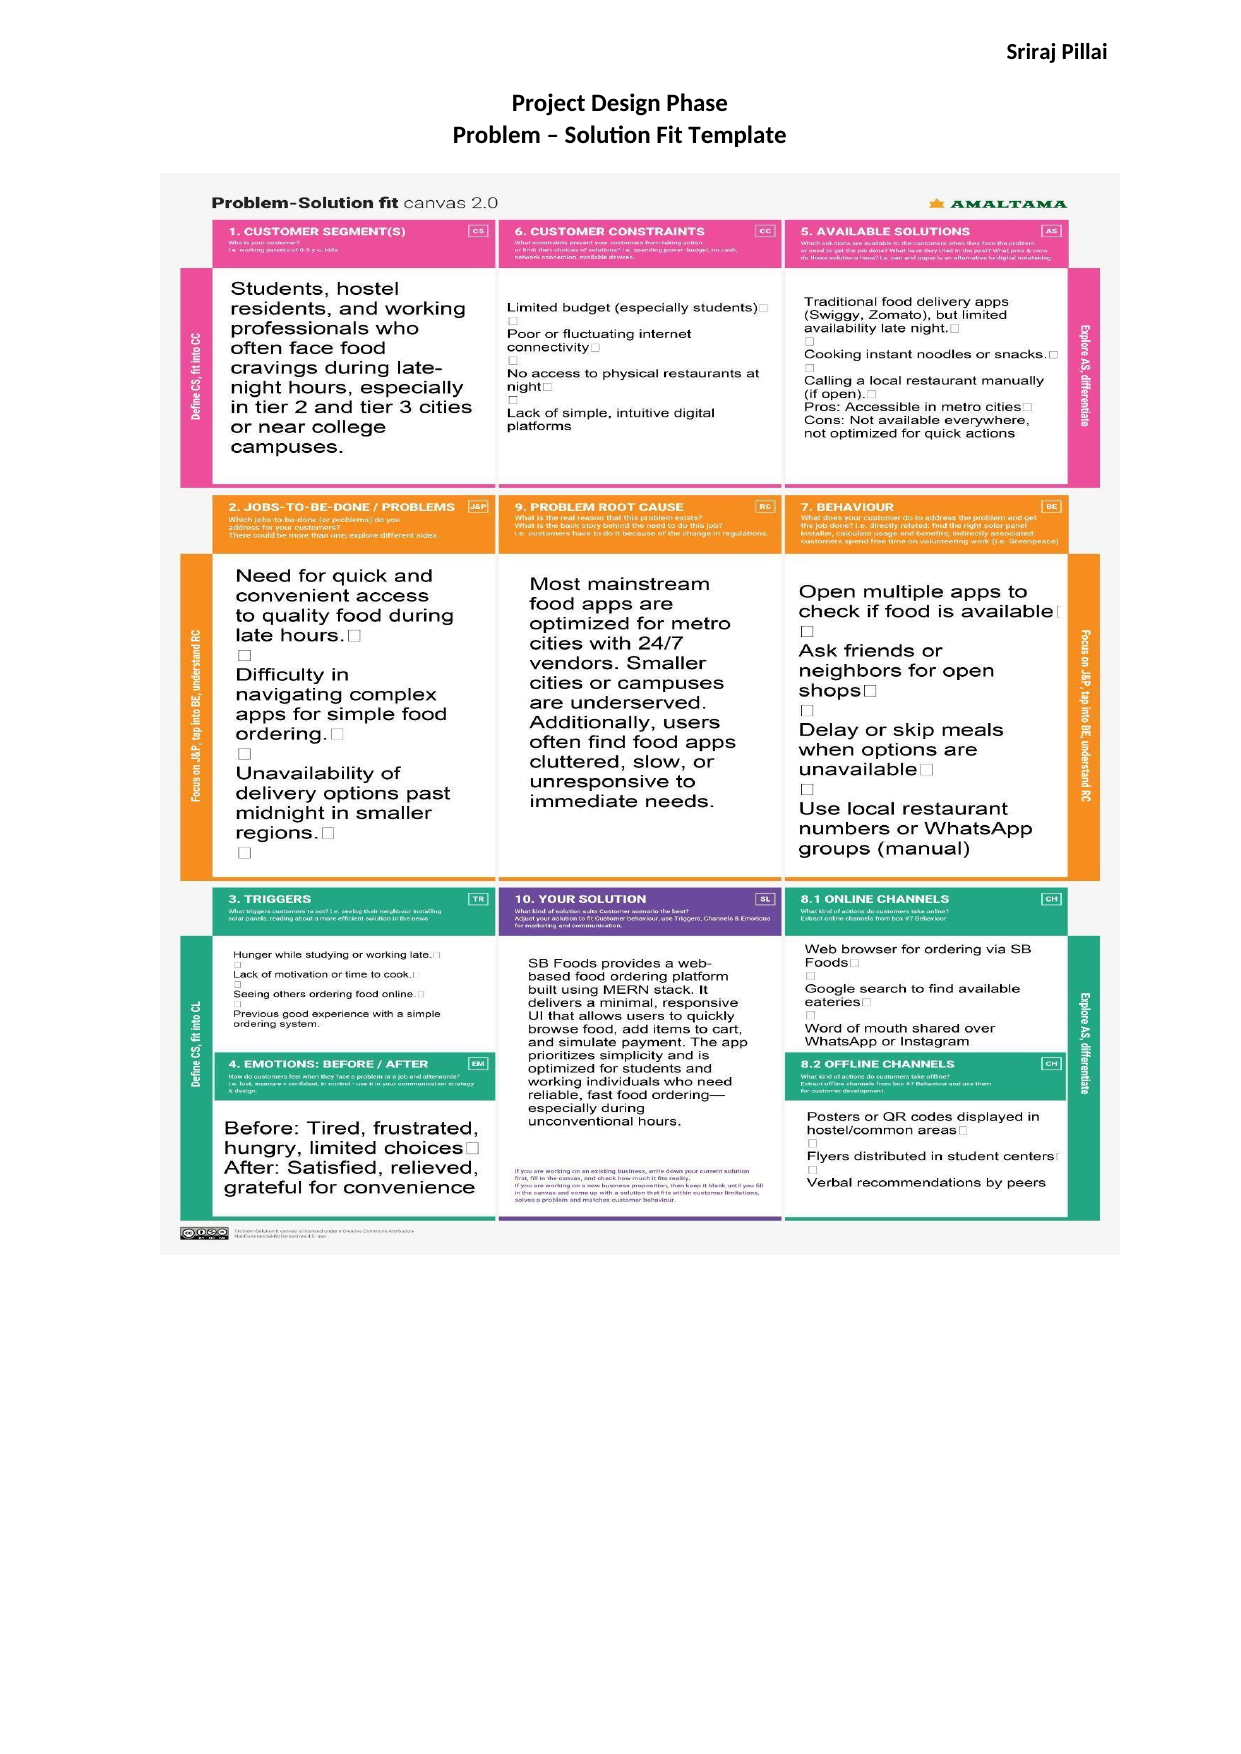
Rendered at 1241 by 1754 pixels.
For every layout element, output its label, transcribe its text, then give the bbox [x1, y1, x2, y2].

subtitle Project Design Phase Problem – Solution Fit Template [453, 87, 814, 150]
picture [160, 173, 1120, 1255]
